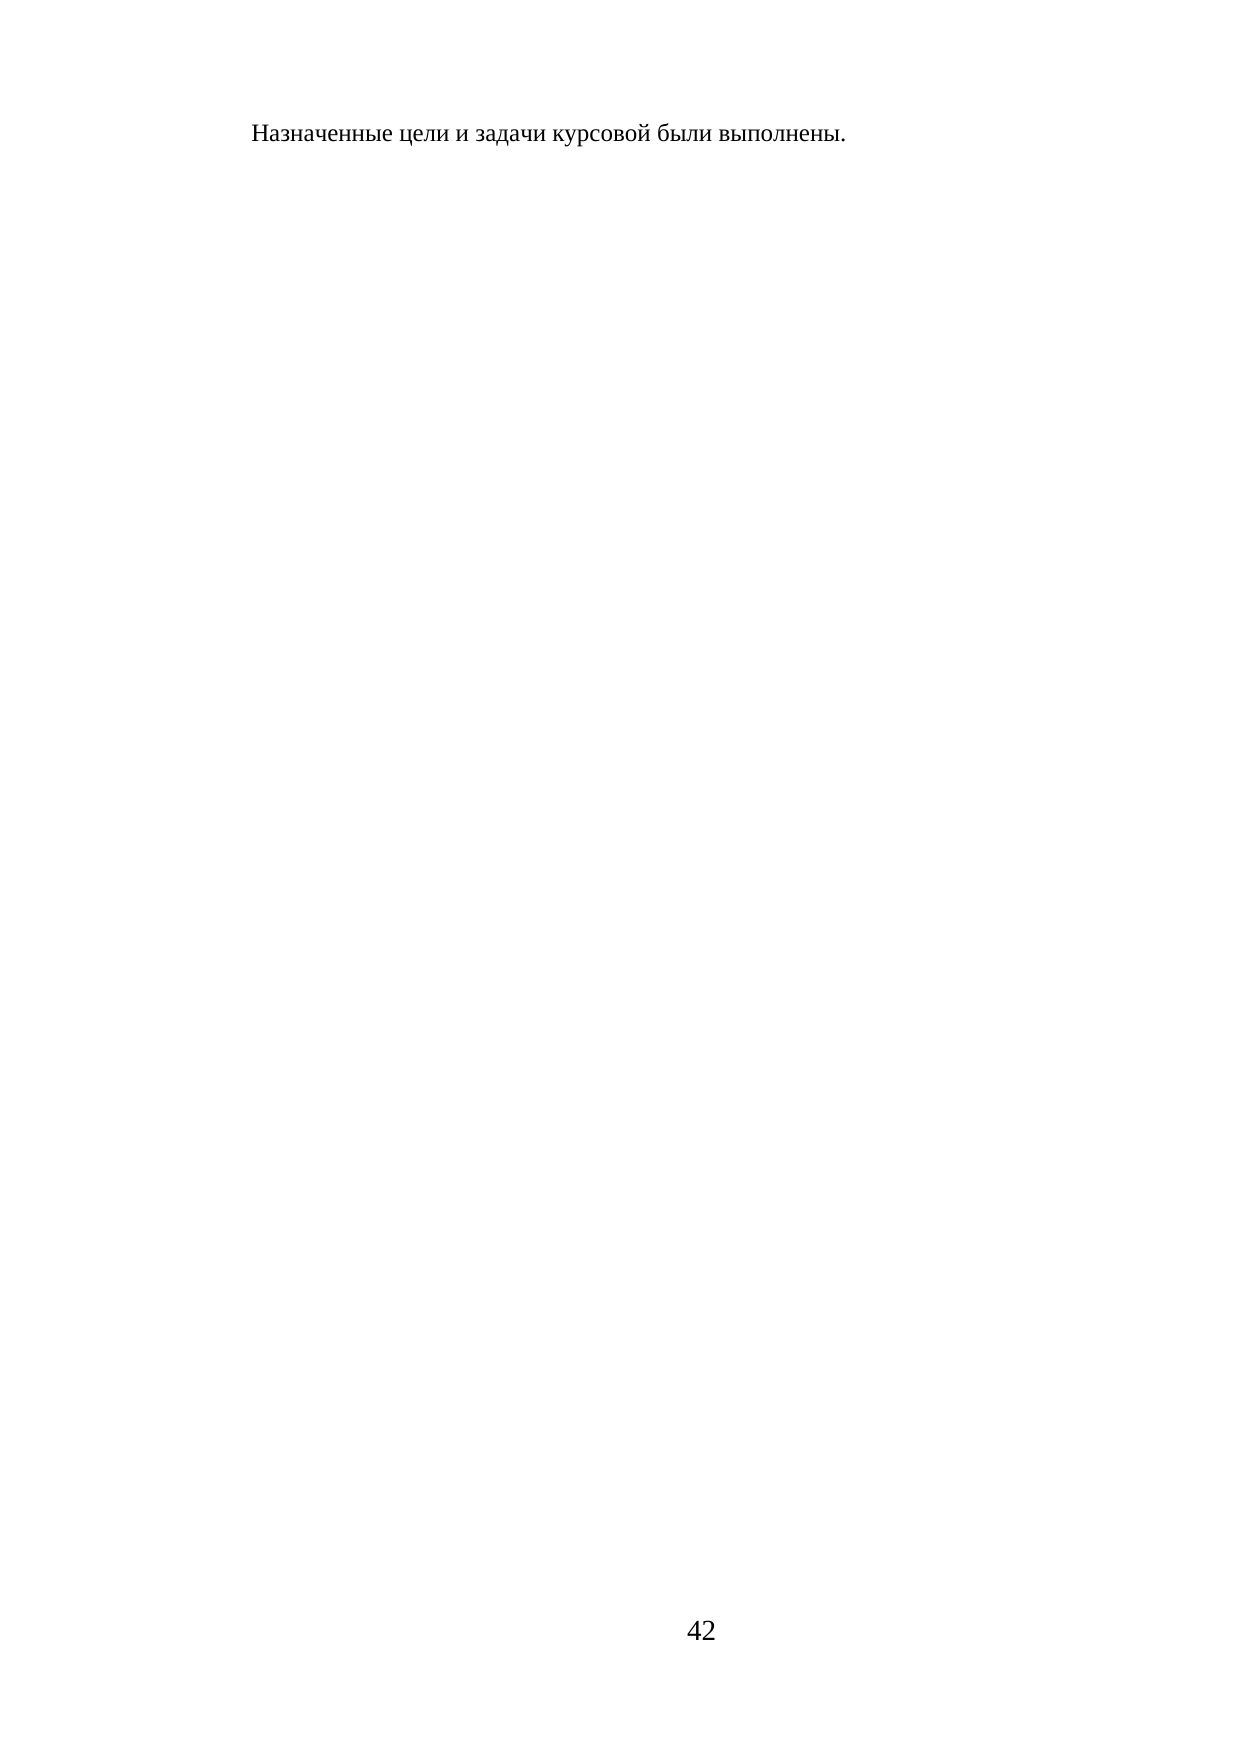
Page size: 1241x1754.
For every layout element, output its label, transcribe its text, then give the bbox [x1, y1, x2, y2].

text Назначенные цели и задачи курсовой были выполнены. [177, 118, 1152, 147]
